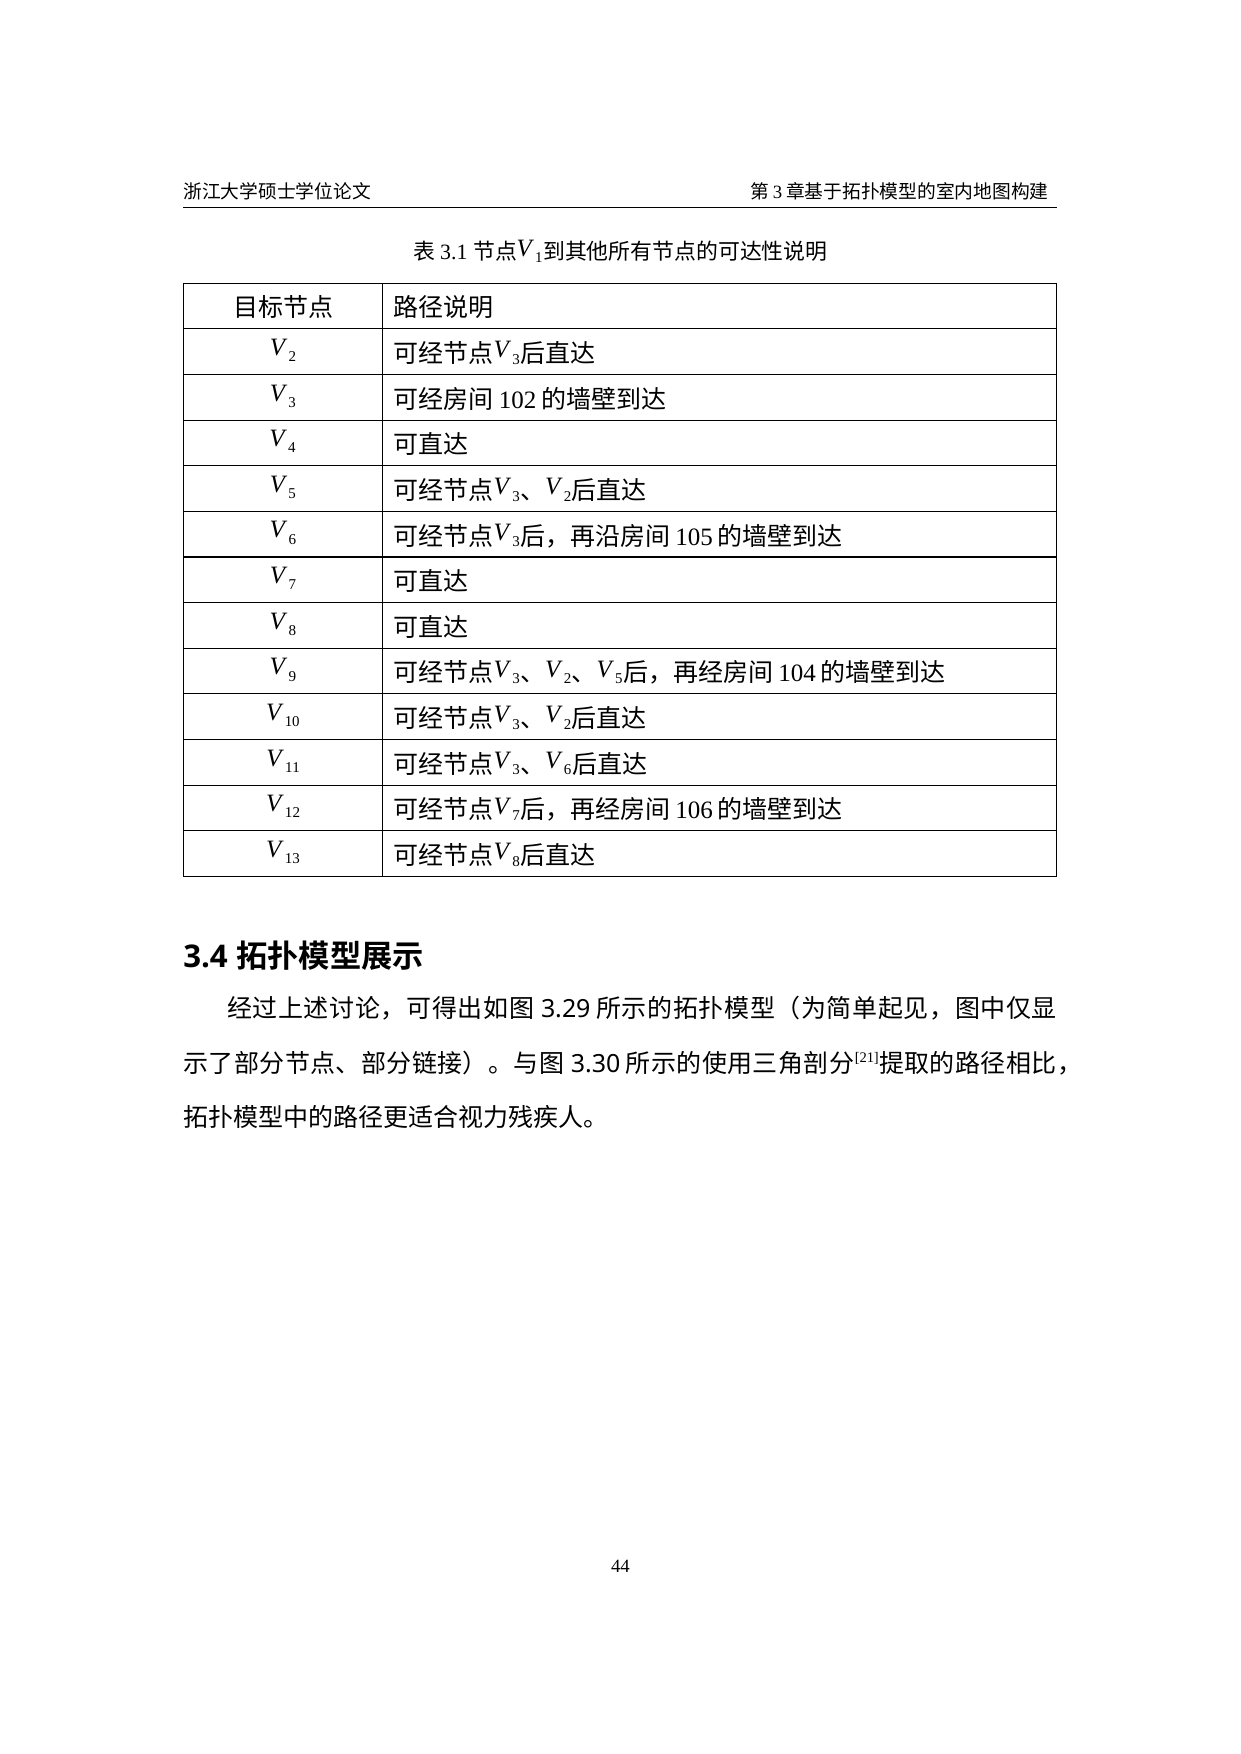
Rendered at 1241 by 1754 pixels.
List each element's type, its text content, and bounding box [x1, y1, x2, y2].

subtitle 拓扑模型展示 [183, 931, 1057, 976]
table_header 表 3.1 节点到其他所有节点的可达性说明 [172, 219, 1068, 877]
